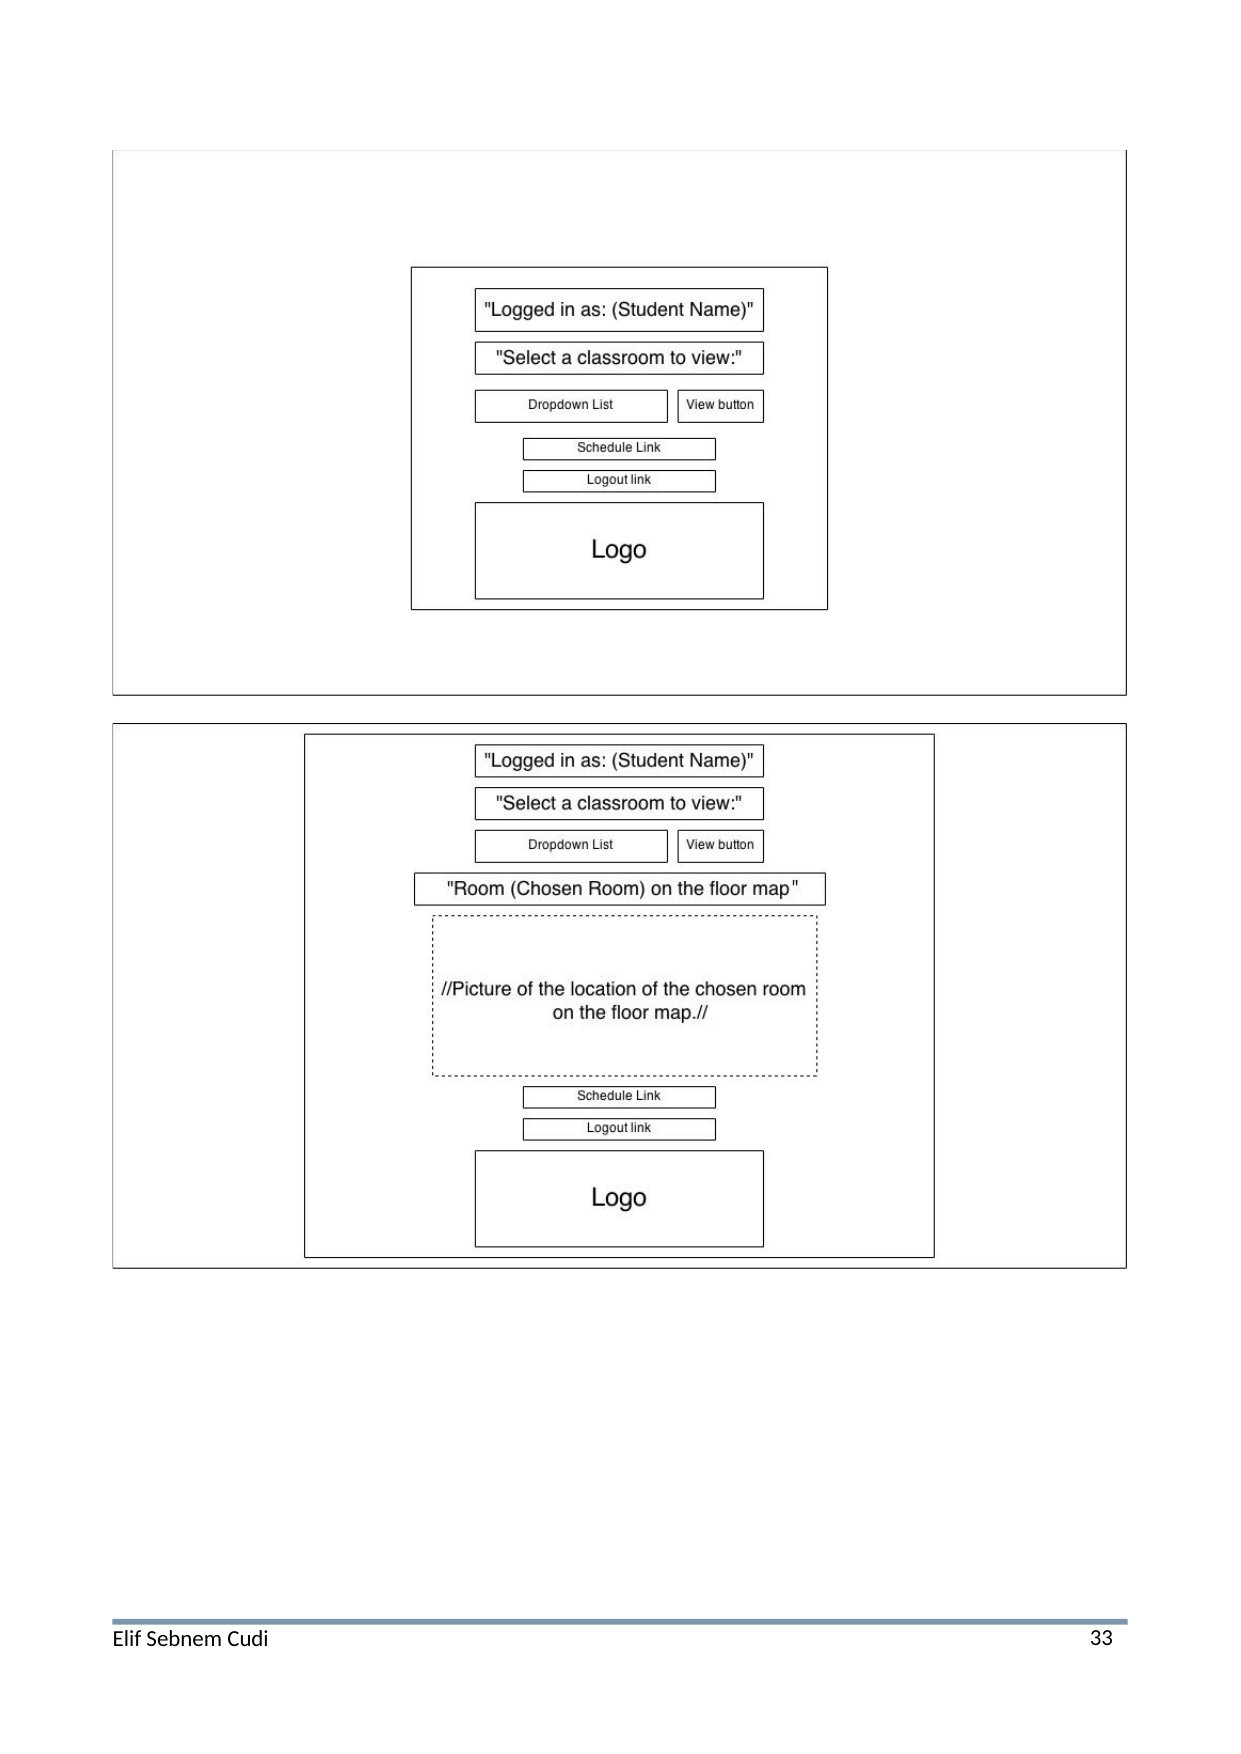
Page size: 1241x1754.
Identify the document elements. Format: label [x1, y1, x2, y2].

picture [112, 723, 1128, 1272]
picture [112, 150, 1128, 699]
